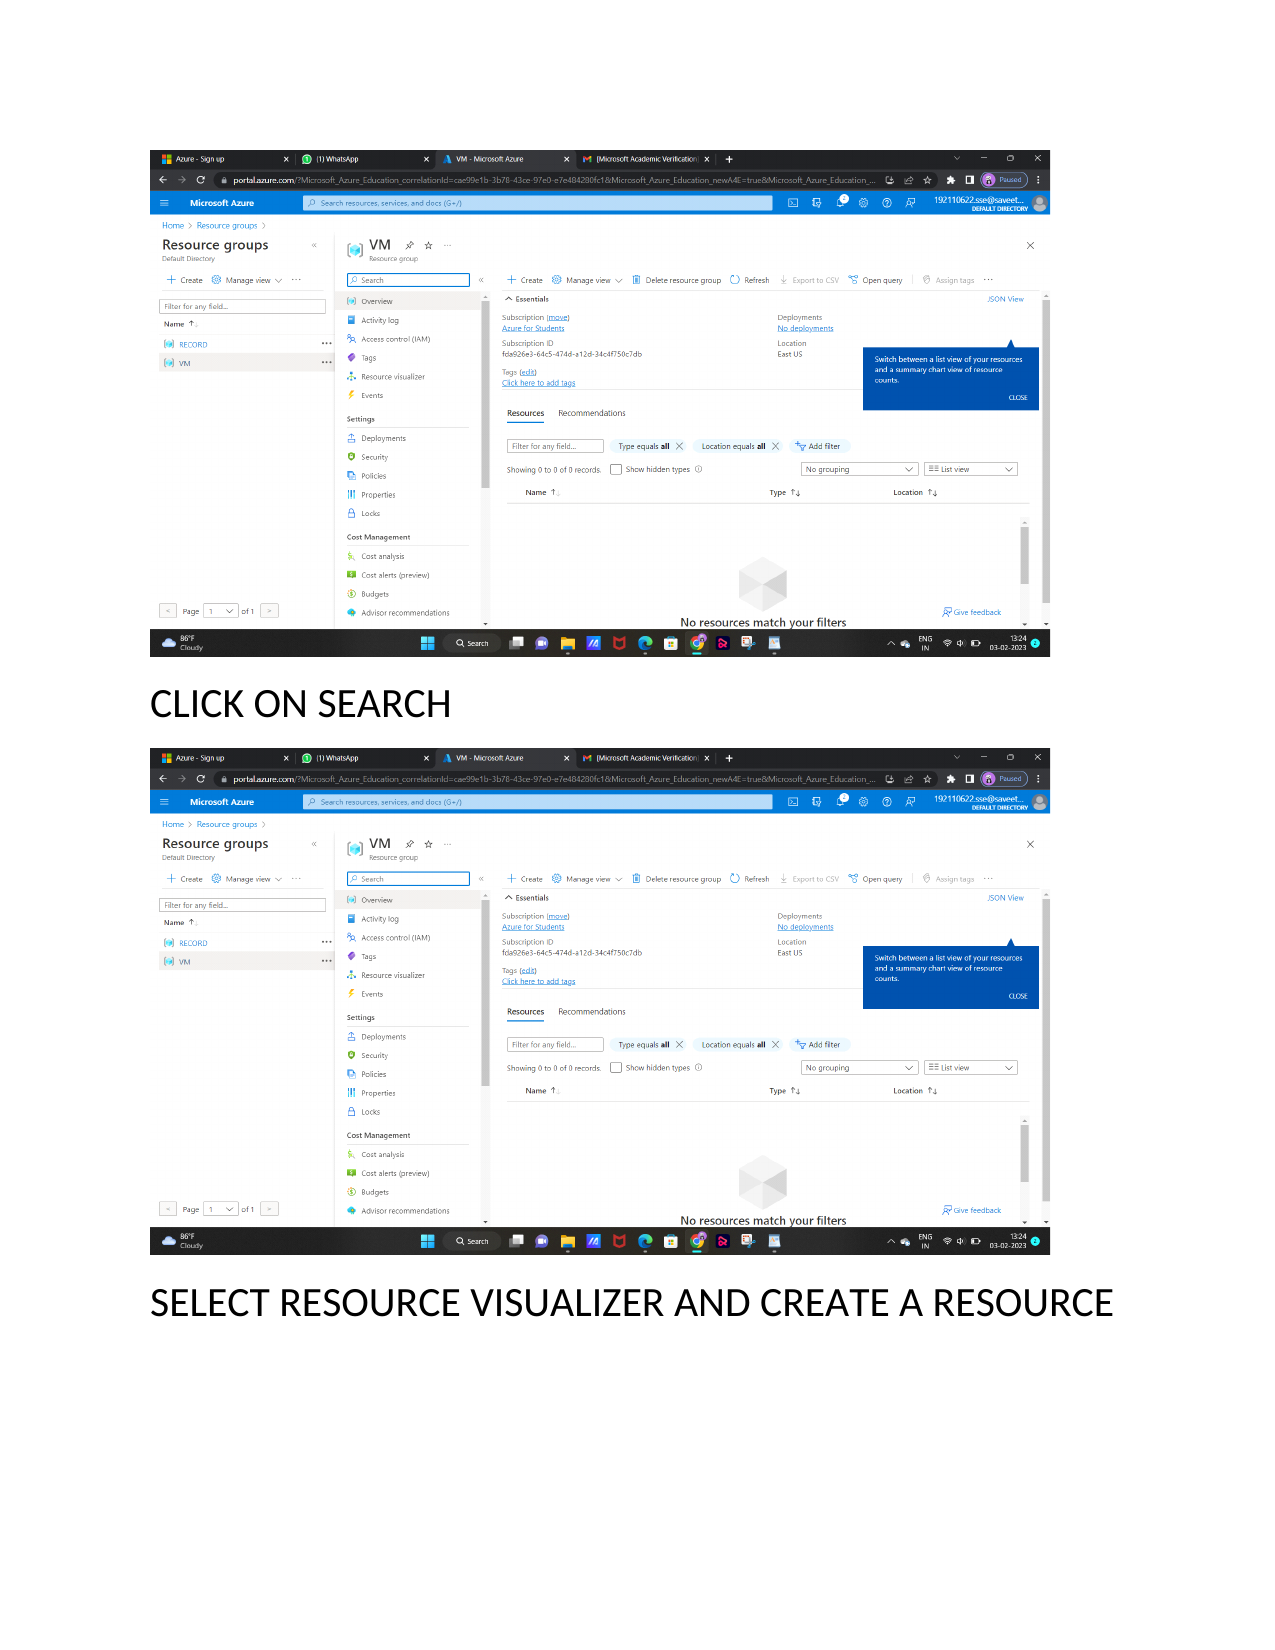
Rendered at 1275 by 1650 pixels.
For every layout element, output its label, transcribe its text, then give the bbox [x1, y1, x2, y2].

picture [150, 150, 1050, 657]
text CLICK ON SEARCH [150, 677, 1125, 728]
picture [150, 748, 1050, 1255]
text SELECT RESOURCE VISUALIZER AND CREATE A RESOURCE [150, 1276, 1125, 1327]
